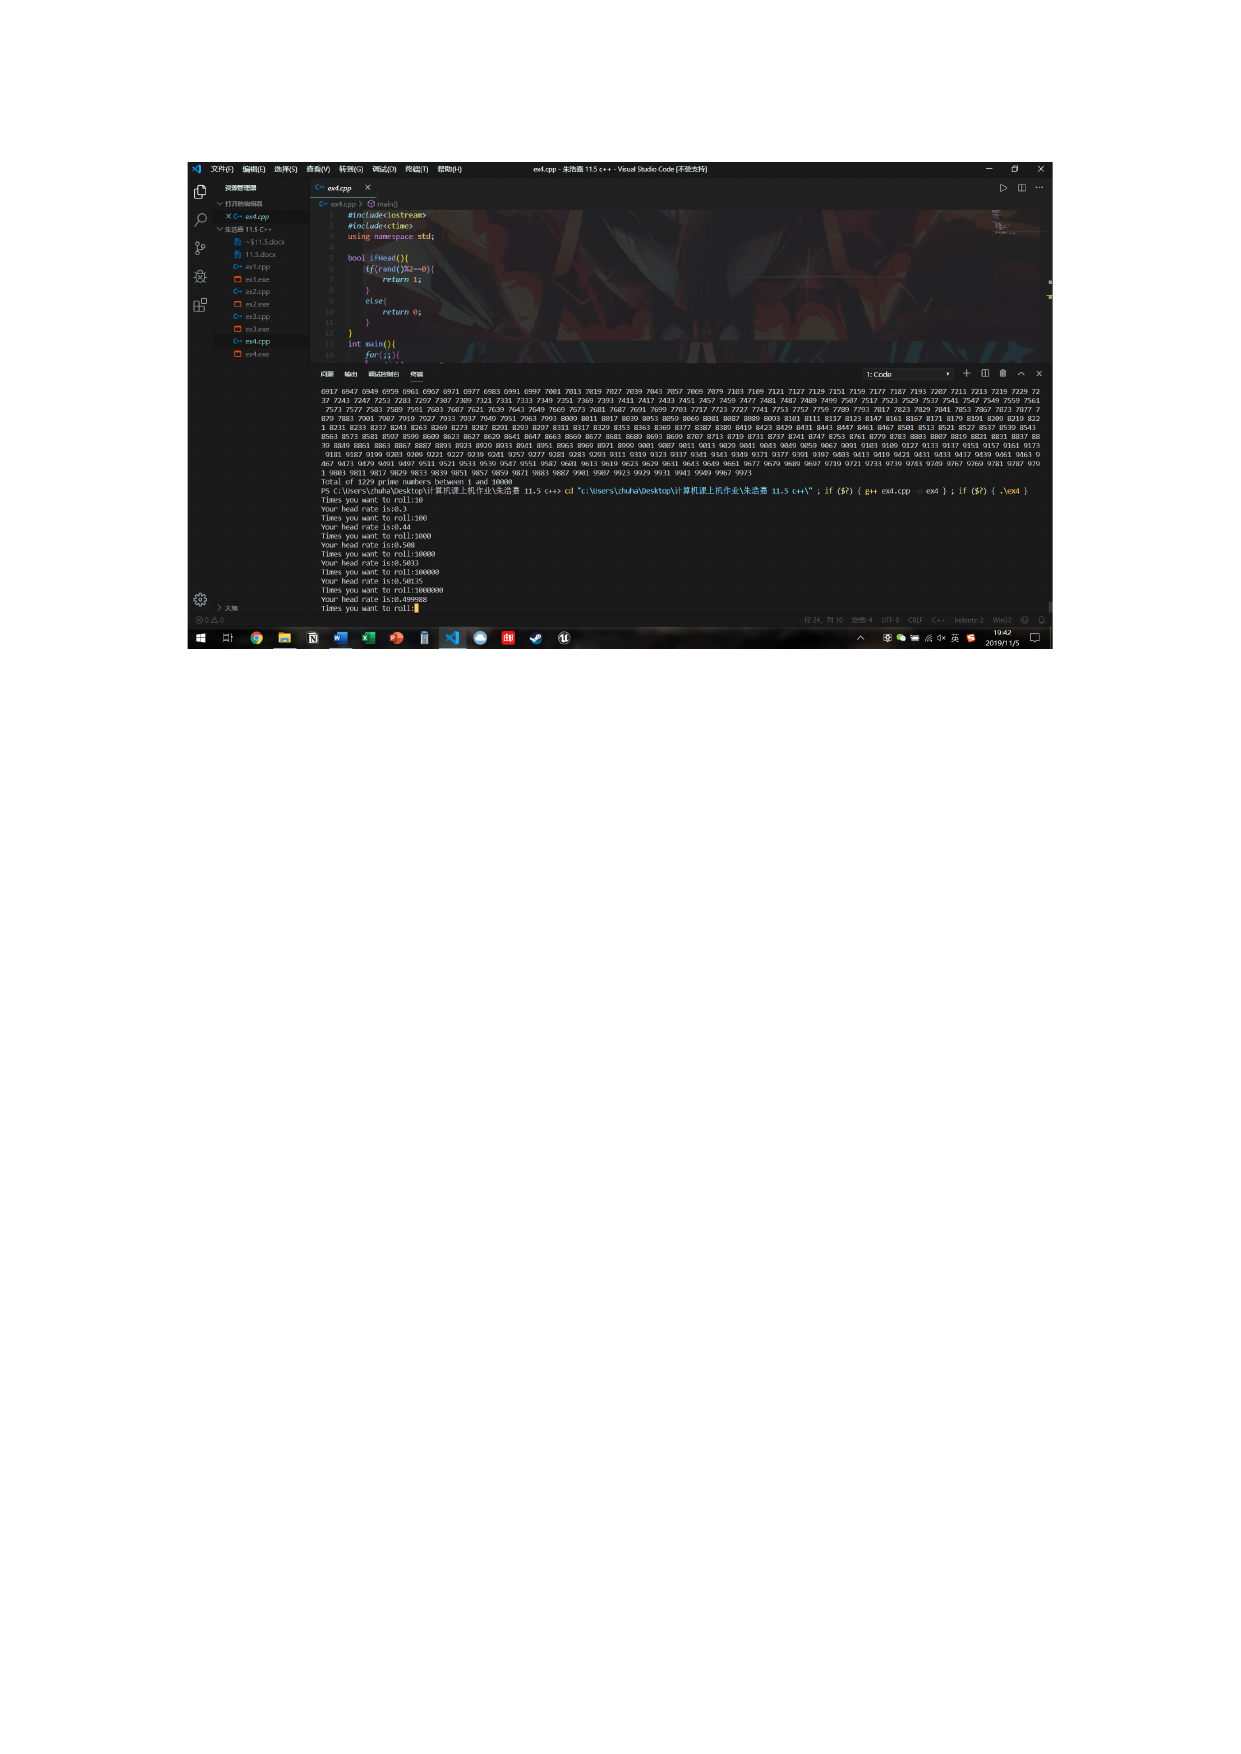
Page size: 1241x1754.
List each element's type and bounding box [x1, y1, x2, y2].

picture [187, 162, 1053, 649]
